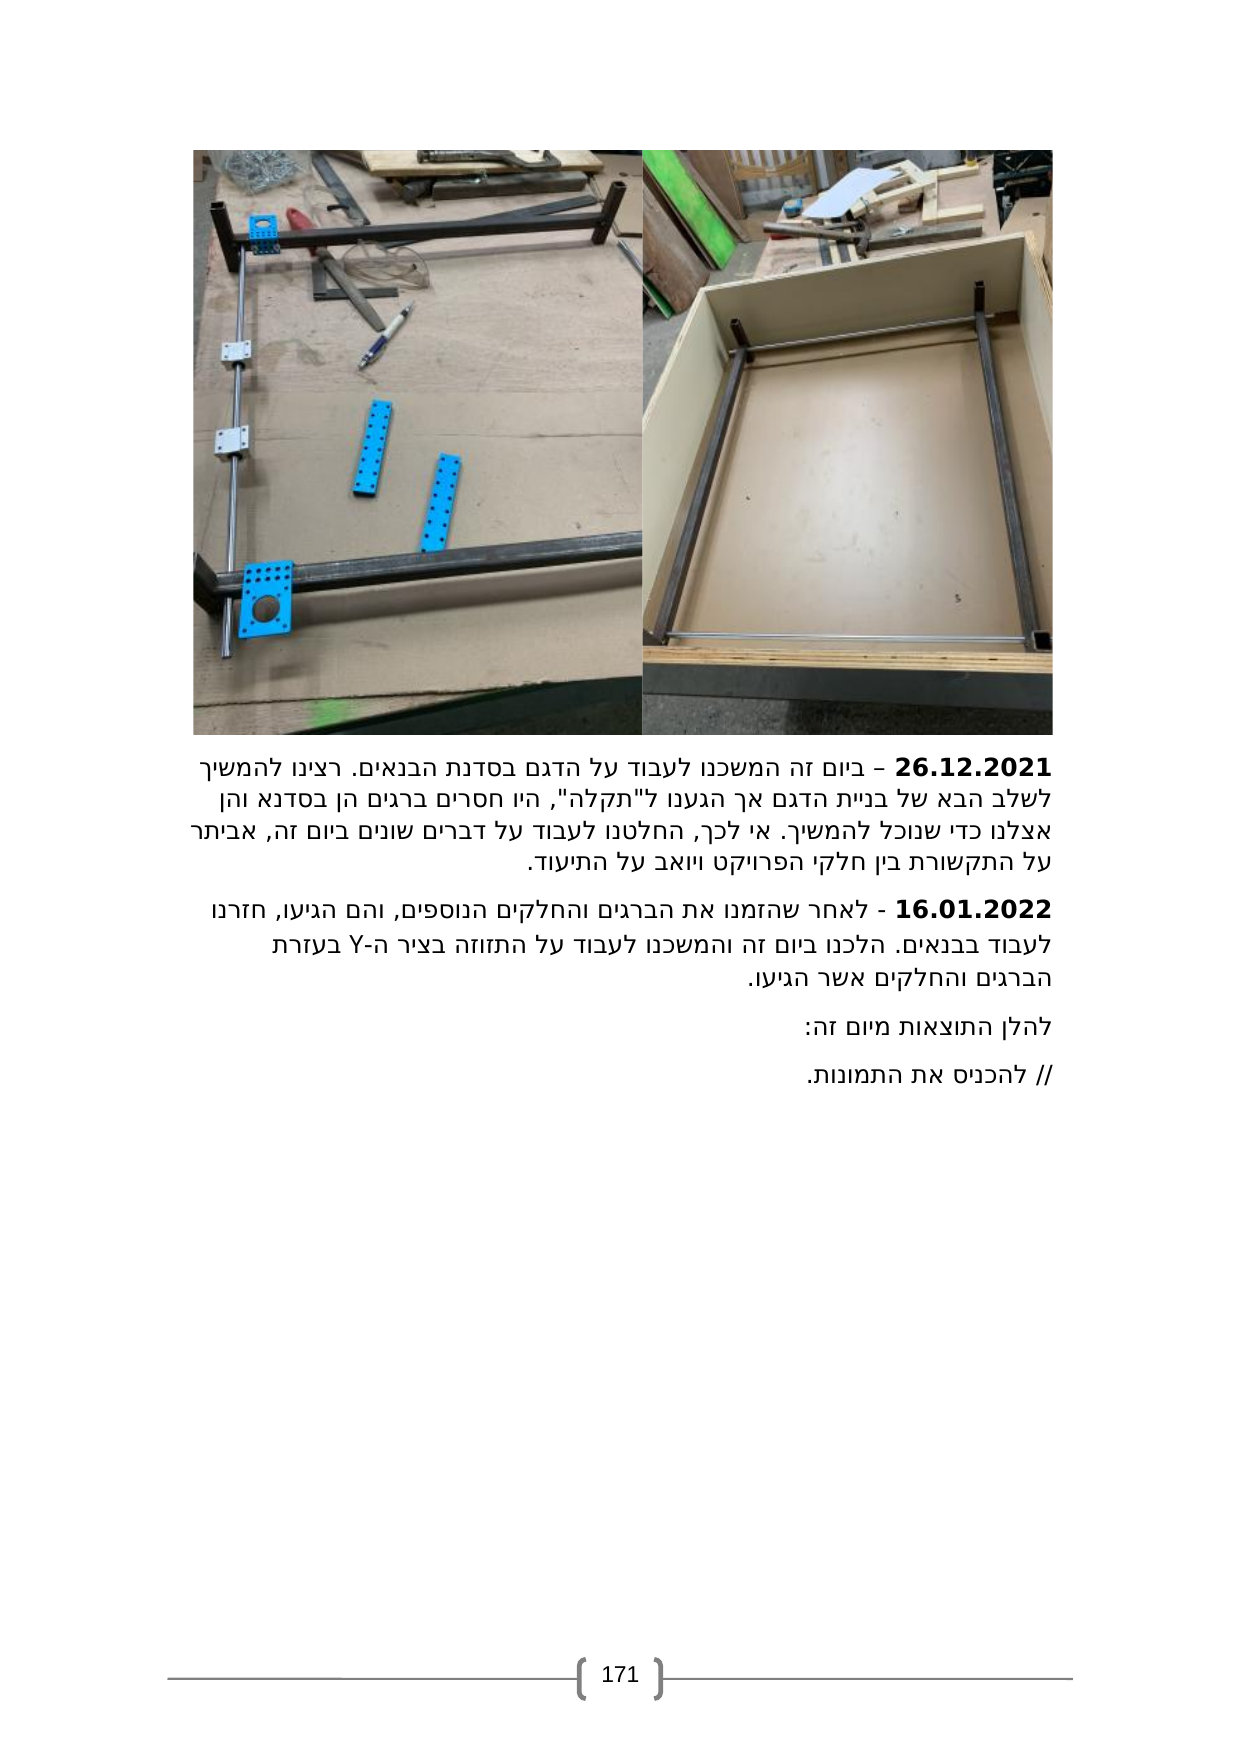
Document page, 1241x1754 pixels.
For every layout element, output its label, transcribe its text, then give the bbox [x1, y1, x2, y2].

text 26.12.2021 – ביום זה המשכנו לעבוד על הדגם בסדנת הבנאים. רצינו להמשיך לשלב הבא של בניית הדגם אך הגענו ל"תקלה", היו חסרים ברגים הן בסדנא והן אצלנו כדי שנוכל להמשיך. אי לכך, החלטנו לעבוד על דברים שונים ביום זה, אביתר על התקשורת בין חלקי הפרויקט ויואב על התיעוד. [187, 753, 1053, 877]
picture [193, 150, 1053, 735]
text // להכניס את התמונות. [187, 1060, 1053, 1089]
text להלן התוצאות מיום זה: [187, 1012, 1053, 1041]
text 16.01.2022 - לאחר שהזמנו את הברגים והחלקים הנוספים, והם הגיעו, חזרנו לעבוד בבנאים. הלכנו ביום זה והמשכנו לעבוד על התזוזה בציר ה-Y בעזרת הברגים והחלקים אשר הגיעו. [187, 896, 1053, 993]
